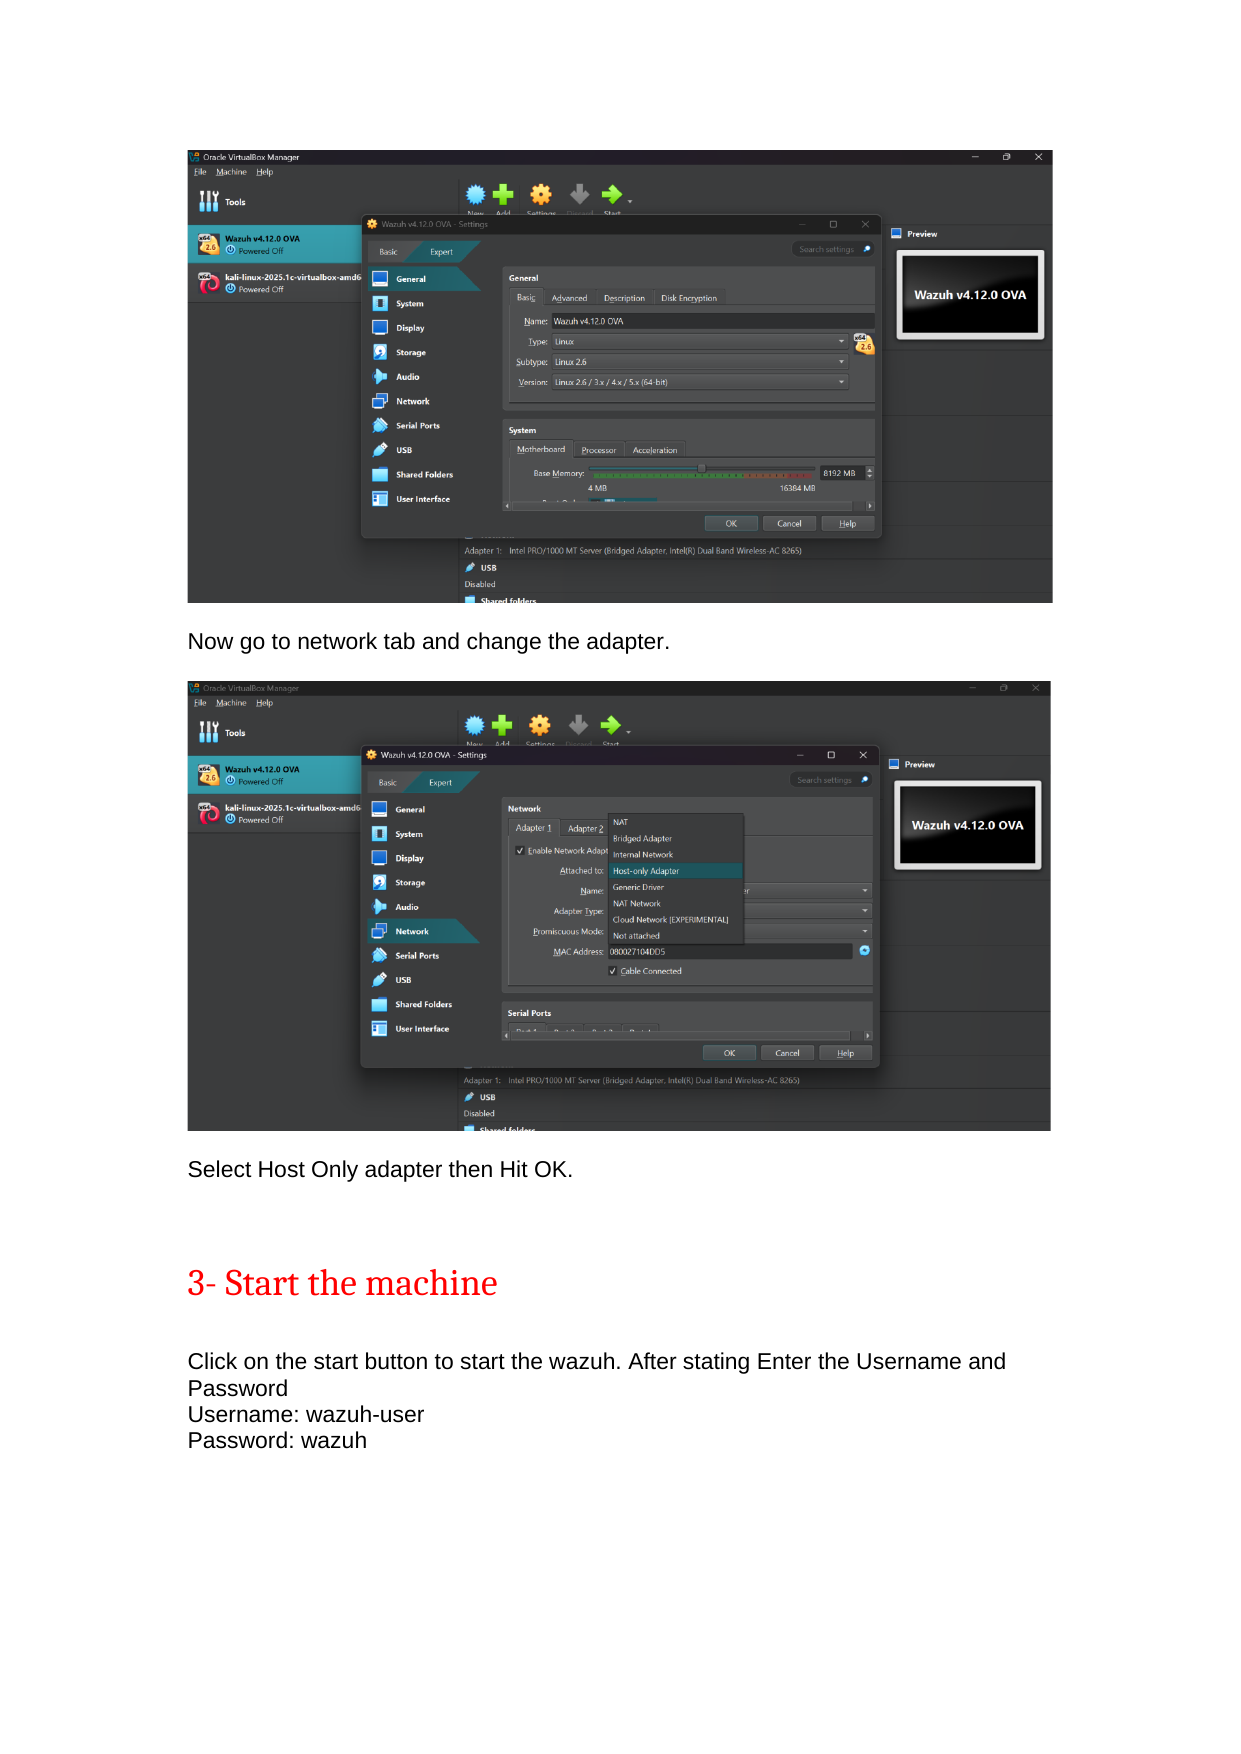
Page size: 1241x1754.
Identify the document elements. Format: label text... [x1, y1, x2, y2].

picture [187, 150, 1053, 603]
text Select Host Only adapter then Hit OK. [187, 1156, 1053, 1183]
list Password: wazuh [187, 1427, 1053, 1453]
text Now go to network tab and change the adapter. [187, 628, 1053, 655]
list Start the machine [187, 1262, 1053, 1305]
list Click on the start button to start the wazuh. After stating Enter the Username and Password [187, 1348, 1053, 1401]
list Username: wazuh-user [187, 1401, 1053, 1427]
picture [187, 681, 1051, 1131]
